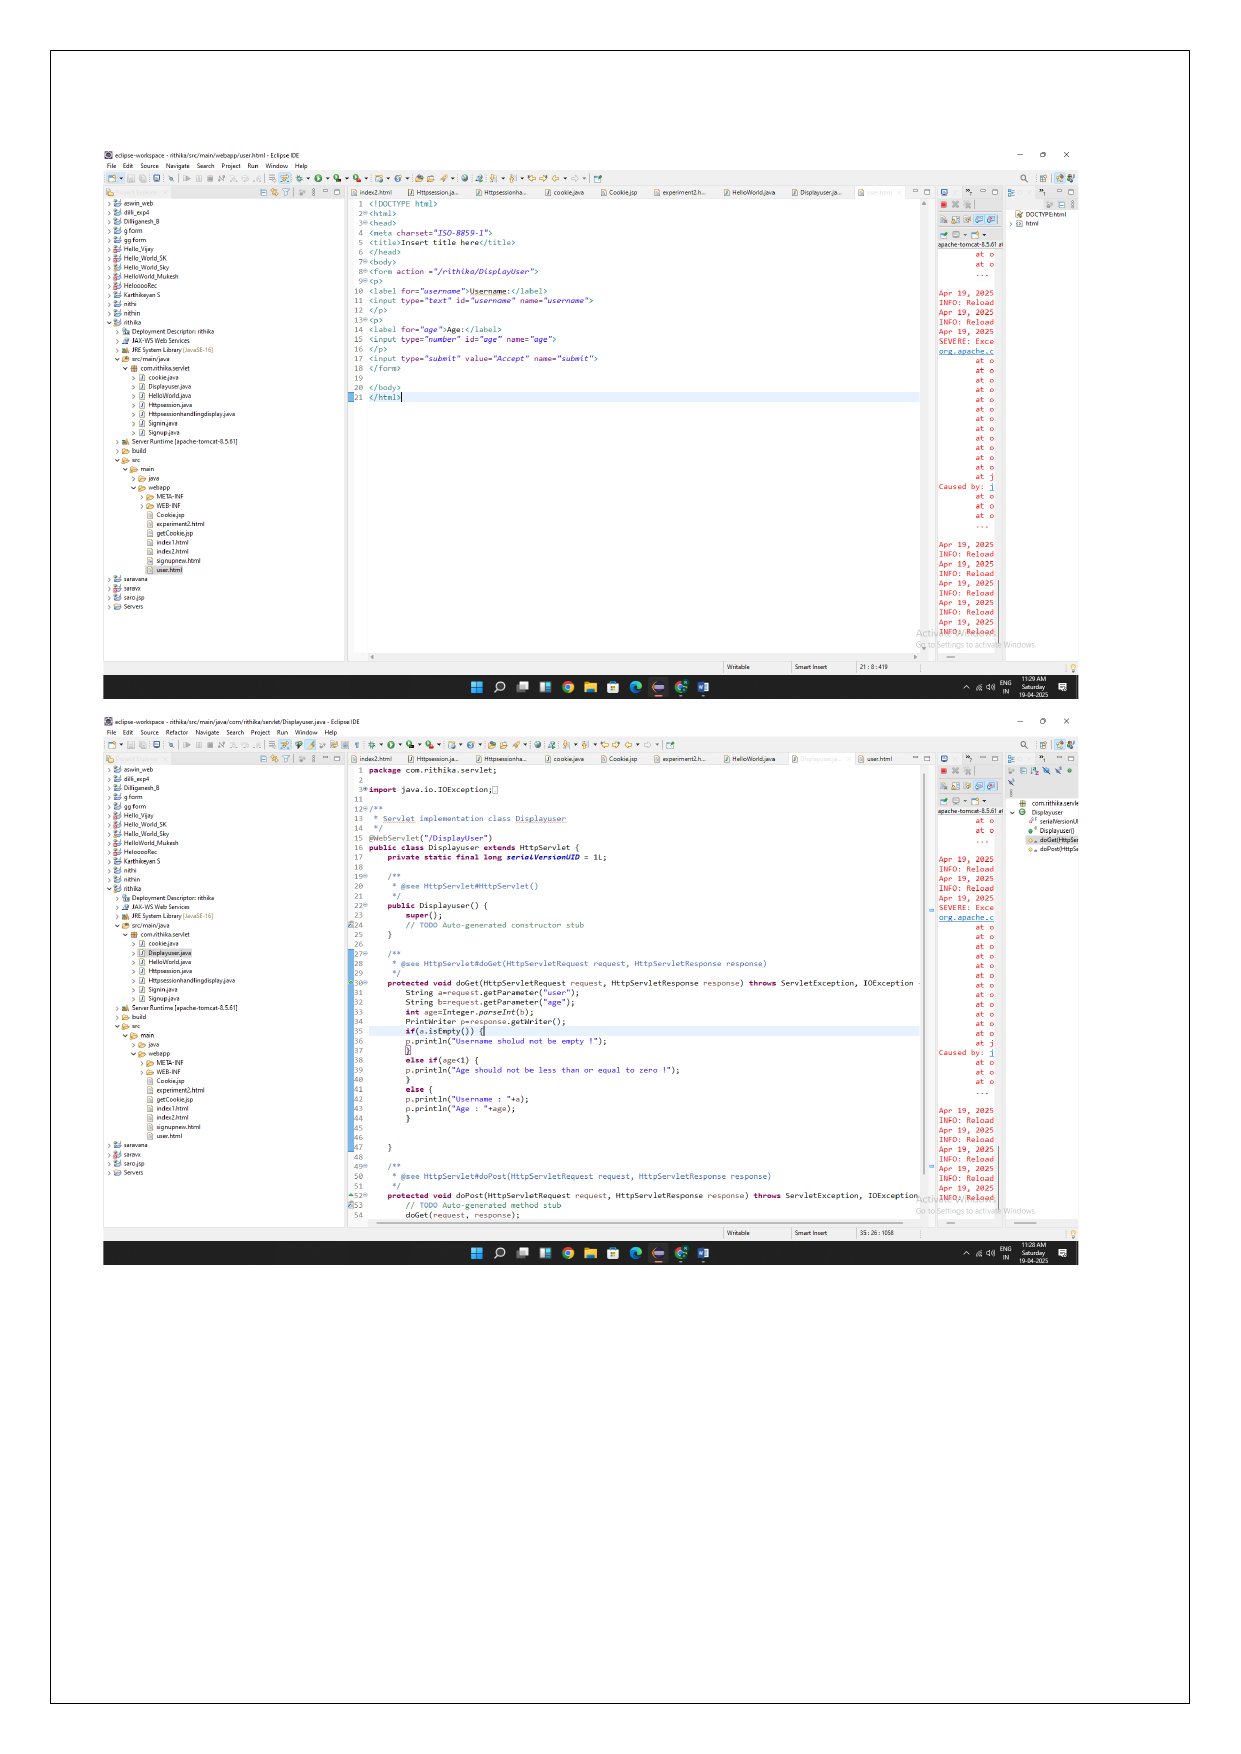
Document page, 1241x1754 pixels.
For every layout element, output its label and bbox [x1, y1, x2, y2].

picture [103, 717, 1079, 1265]
picture [103, 150, 1079, 699]
